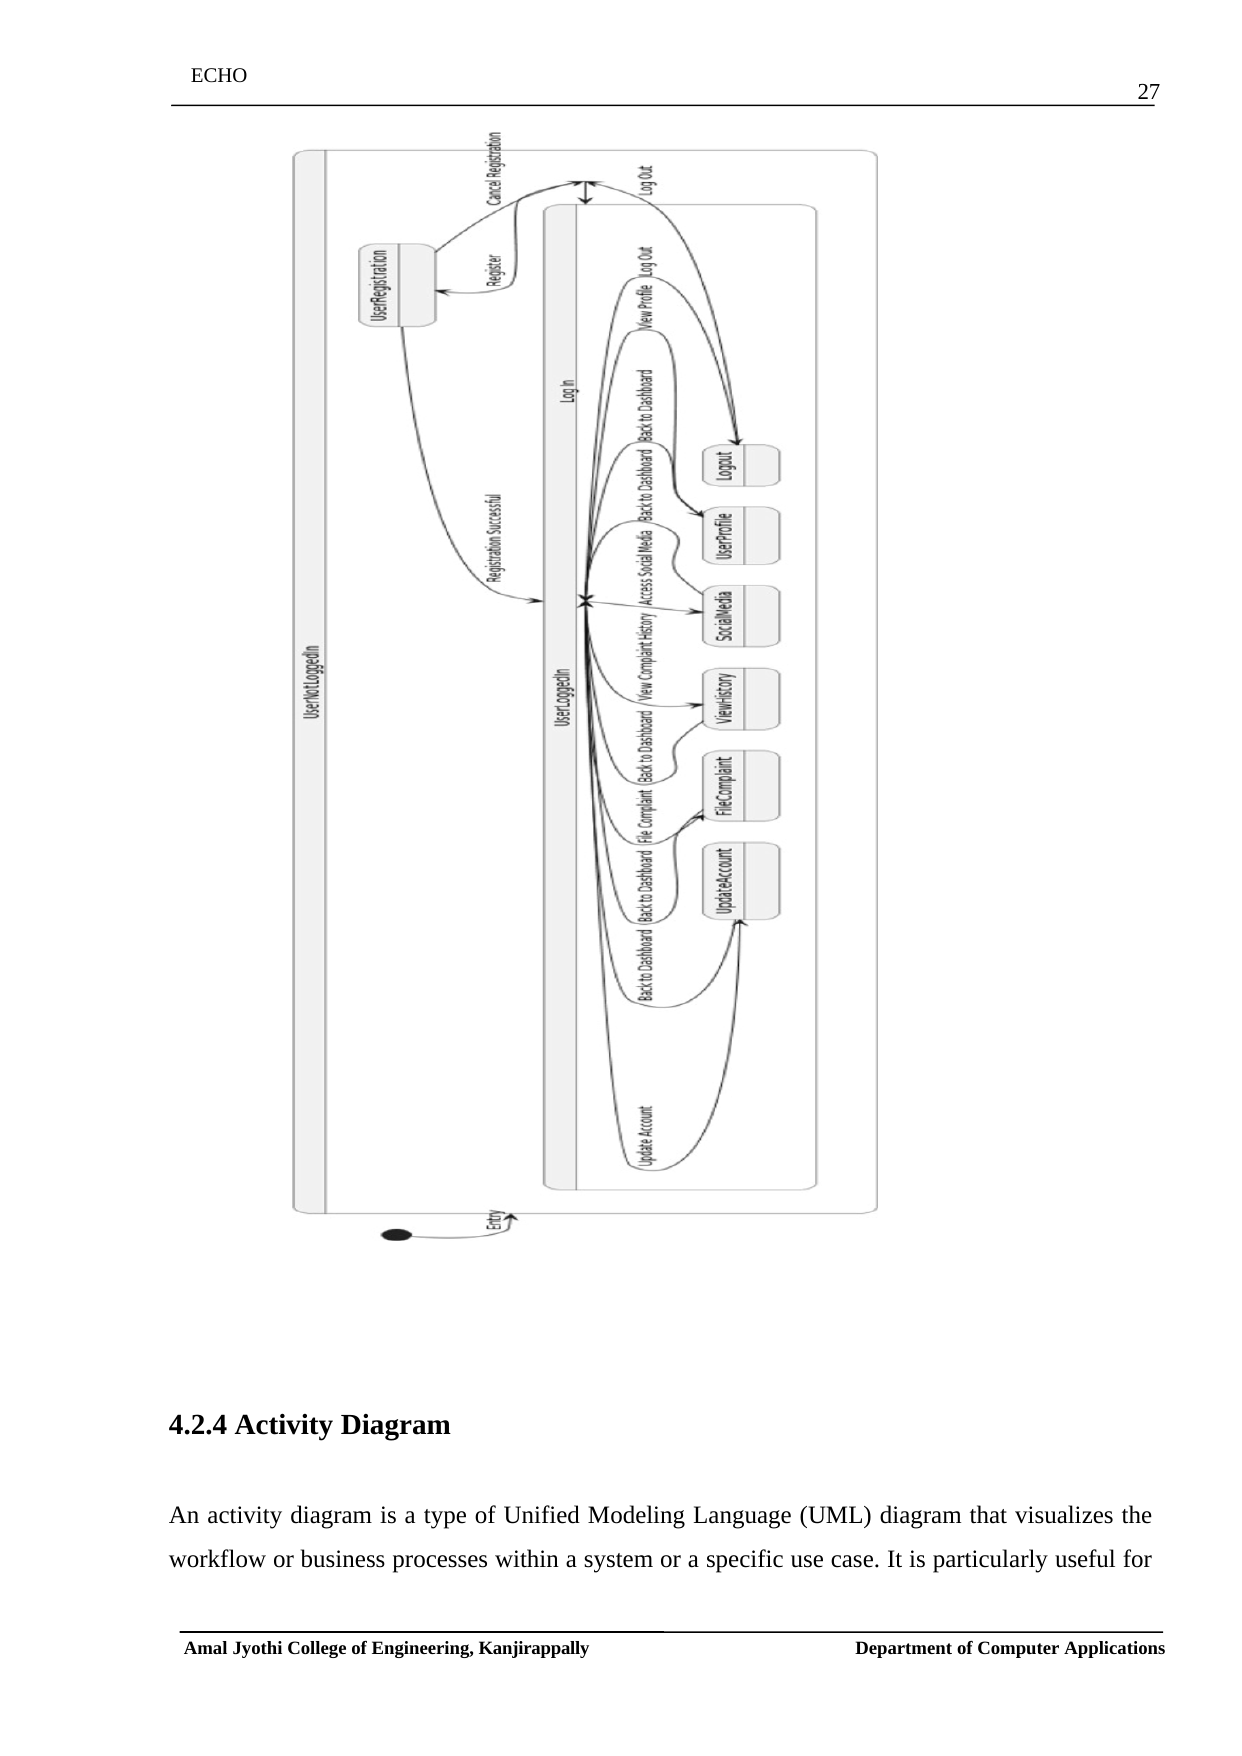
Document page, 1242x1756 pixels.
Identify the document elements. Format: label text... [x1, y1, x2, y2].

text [169, 1501, 1153, 1572]
subtitle 4.2.4 Activity Diagram [169, 1407, 1153, 1441]
picture [292, 133, 878, 1240]
